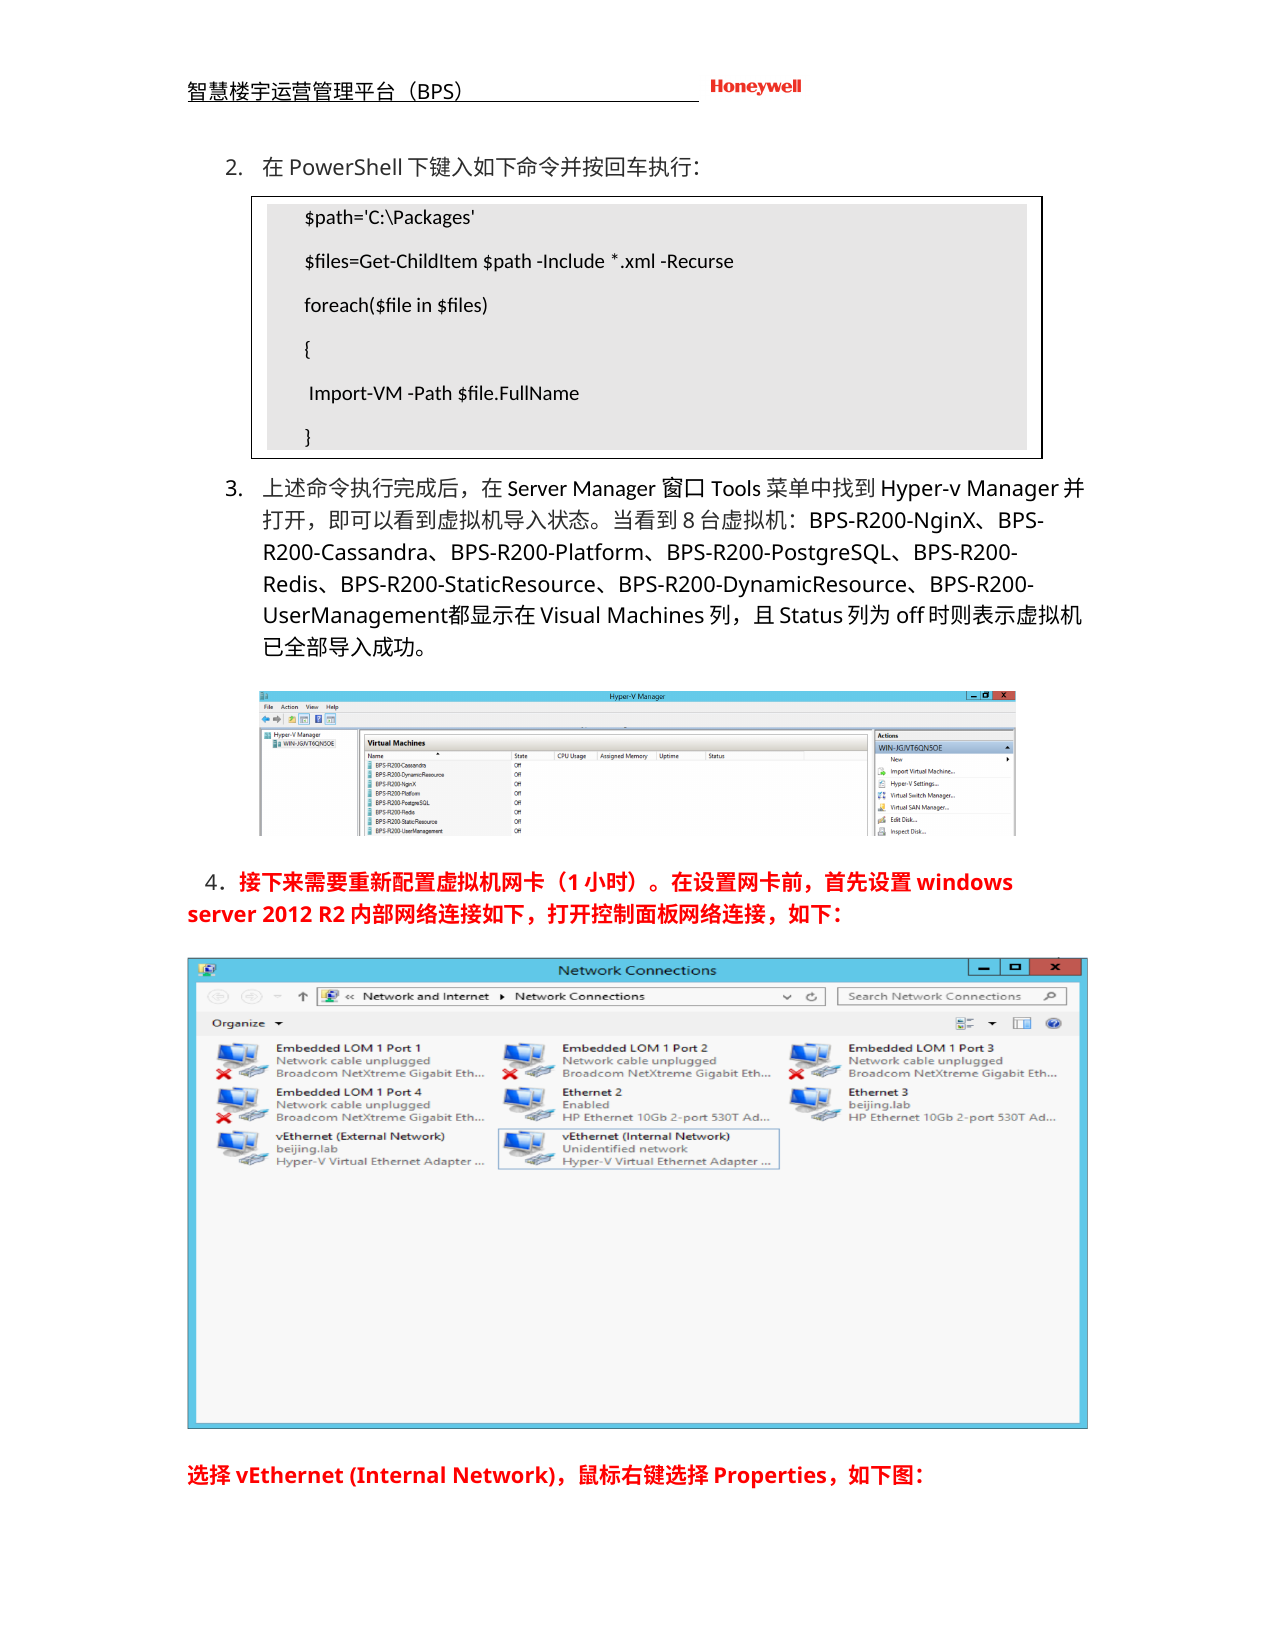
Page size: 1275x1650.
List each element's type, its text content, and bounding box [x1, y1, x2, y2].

picture [259, 691, 1016, 836]
list 键入如下命令： [225, 150, 1087, 182]
picture [699, 75, 810, 100]
picture [187, 957, 1088, 1429]
list ，在菜单中找到Hyper-v Manager打开，即可以看到虚拟机导入状态。当看到8台虚拟机：BPS-R200-NginX、BPS-R200-Cassandra、BPS-R200-Platform、BPS-R200-PostgreSQL、BPS-R200-Redis、BPS-R200-StaticResource、BPS-R200-DynamicResource、BPS-R200-UserManagement都显示在Visual Machines列，且Status列为off时则表示虚拟机已全部导入成功。 [225, 182, 1087, 662]
